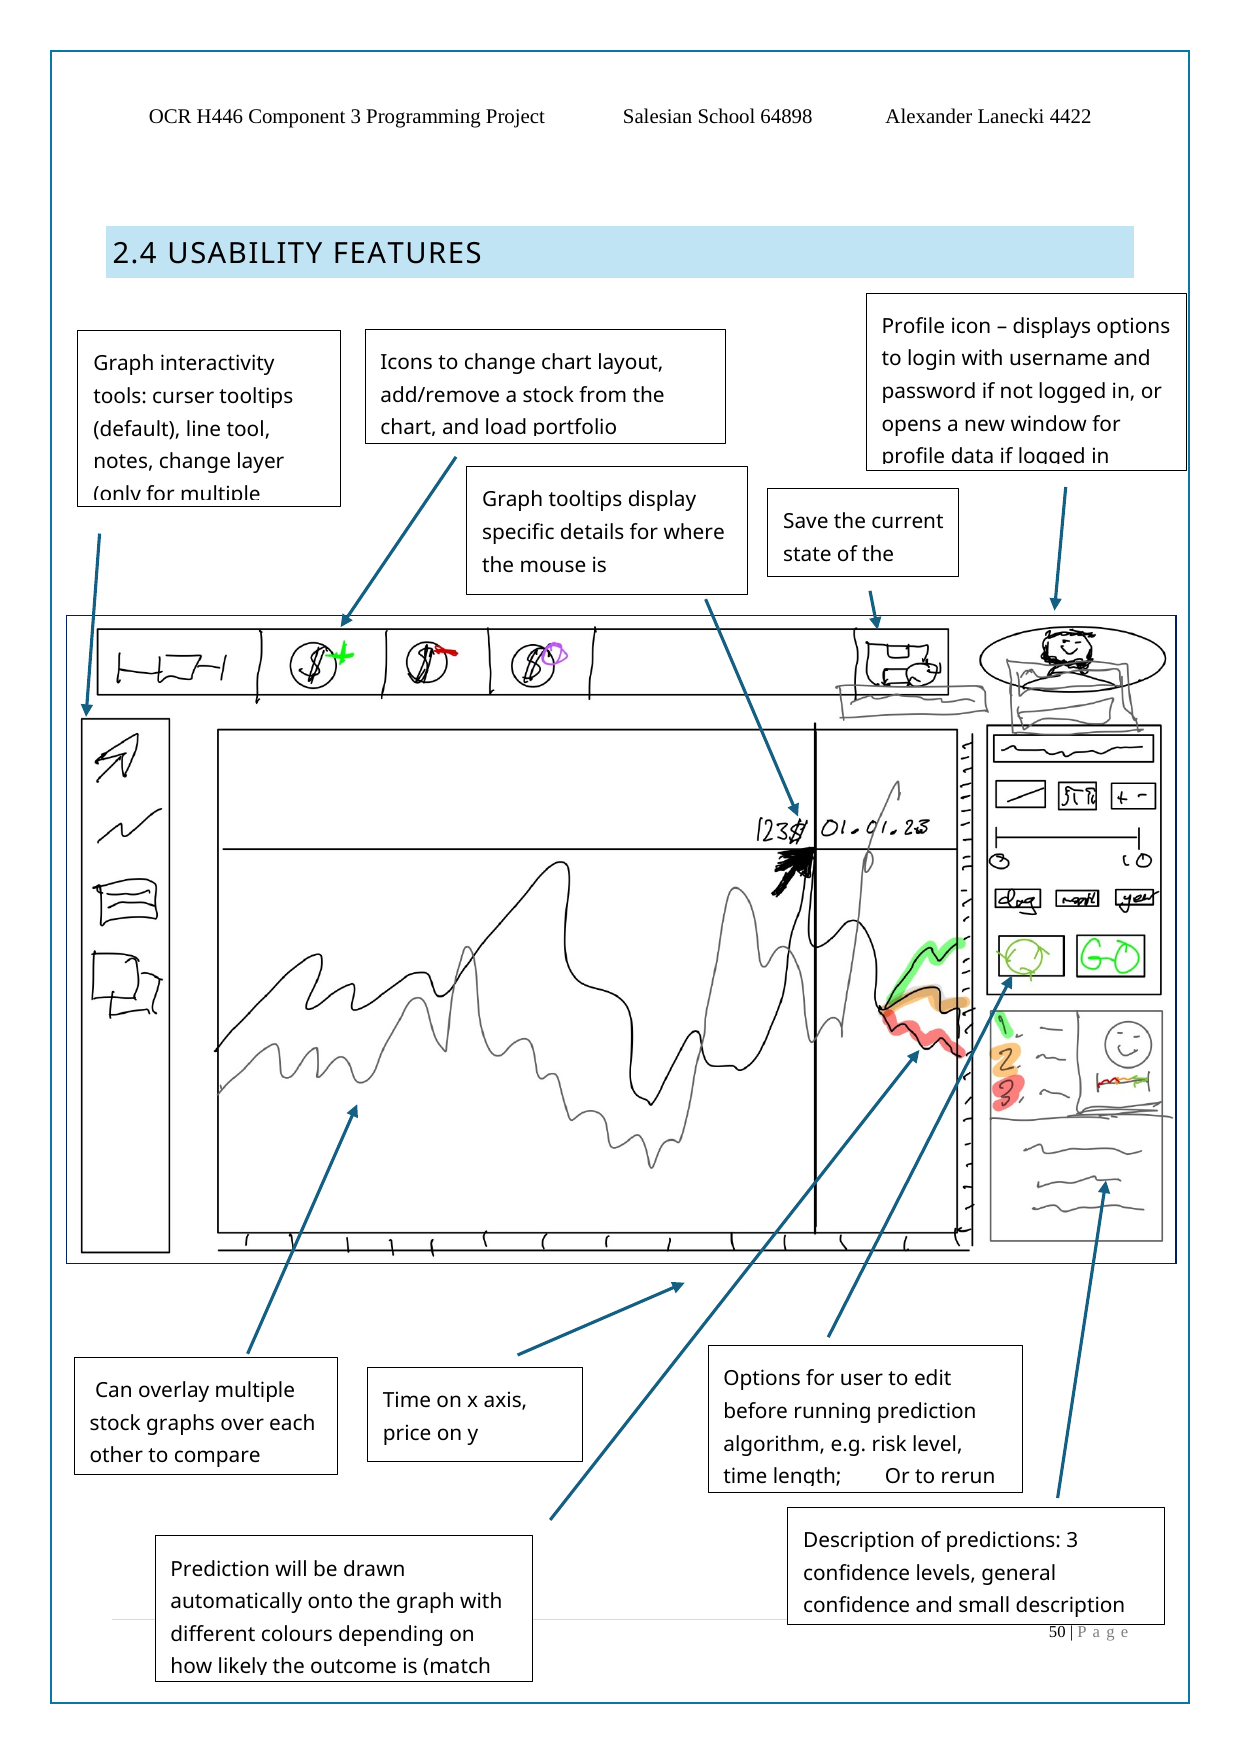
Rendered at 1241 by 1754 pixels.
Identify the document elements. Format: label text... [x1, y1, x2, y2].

subtitle 2.4 Usability Features [112, 233, 1128, 272]
picture [67, 616, 1175, 1263]
